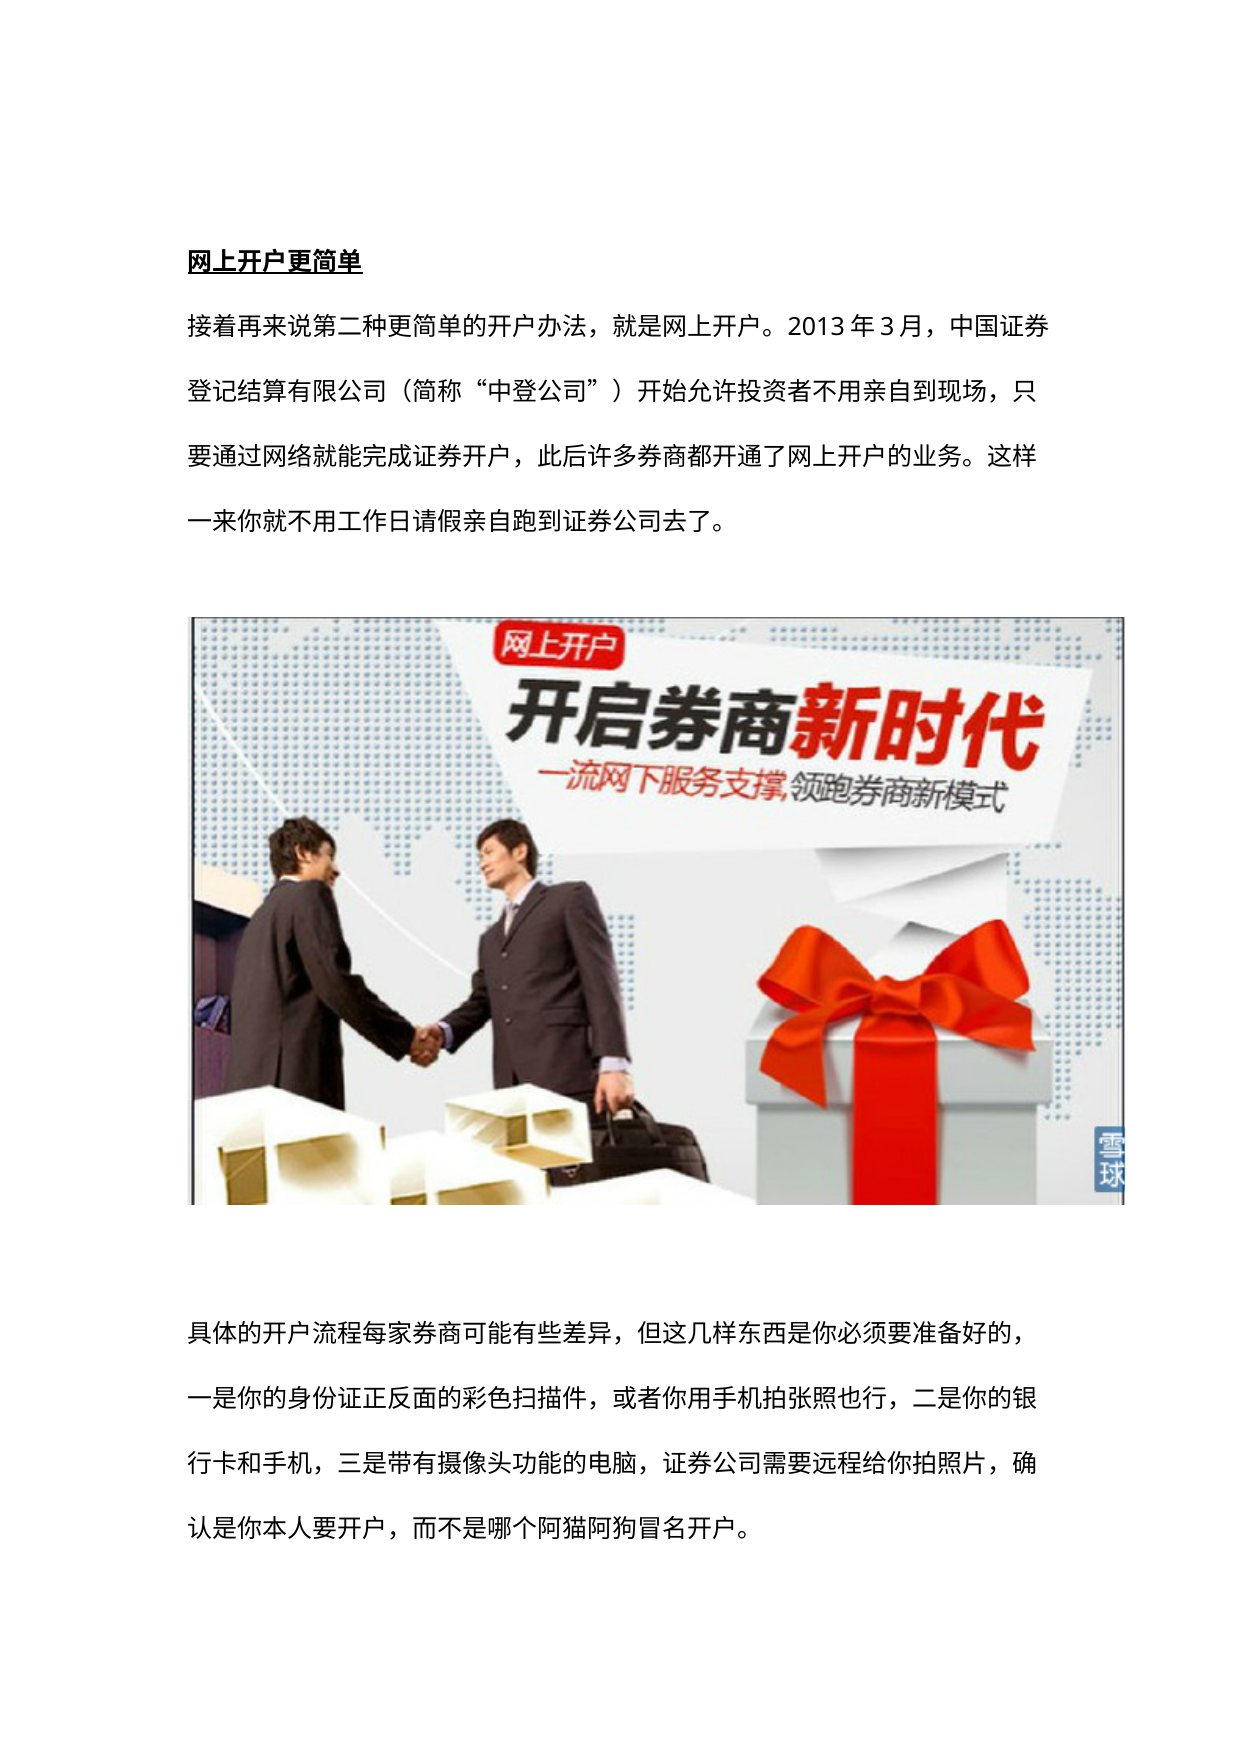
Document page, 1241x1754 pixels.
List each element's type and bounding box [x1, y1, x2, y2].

picture [187, 617, 1125, 1205]
text [187, 162, 1053, 617]
text [187, 1205, 1053, 1559]
